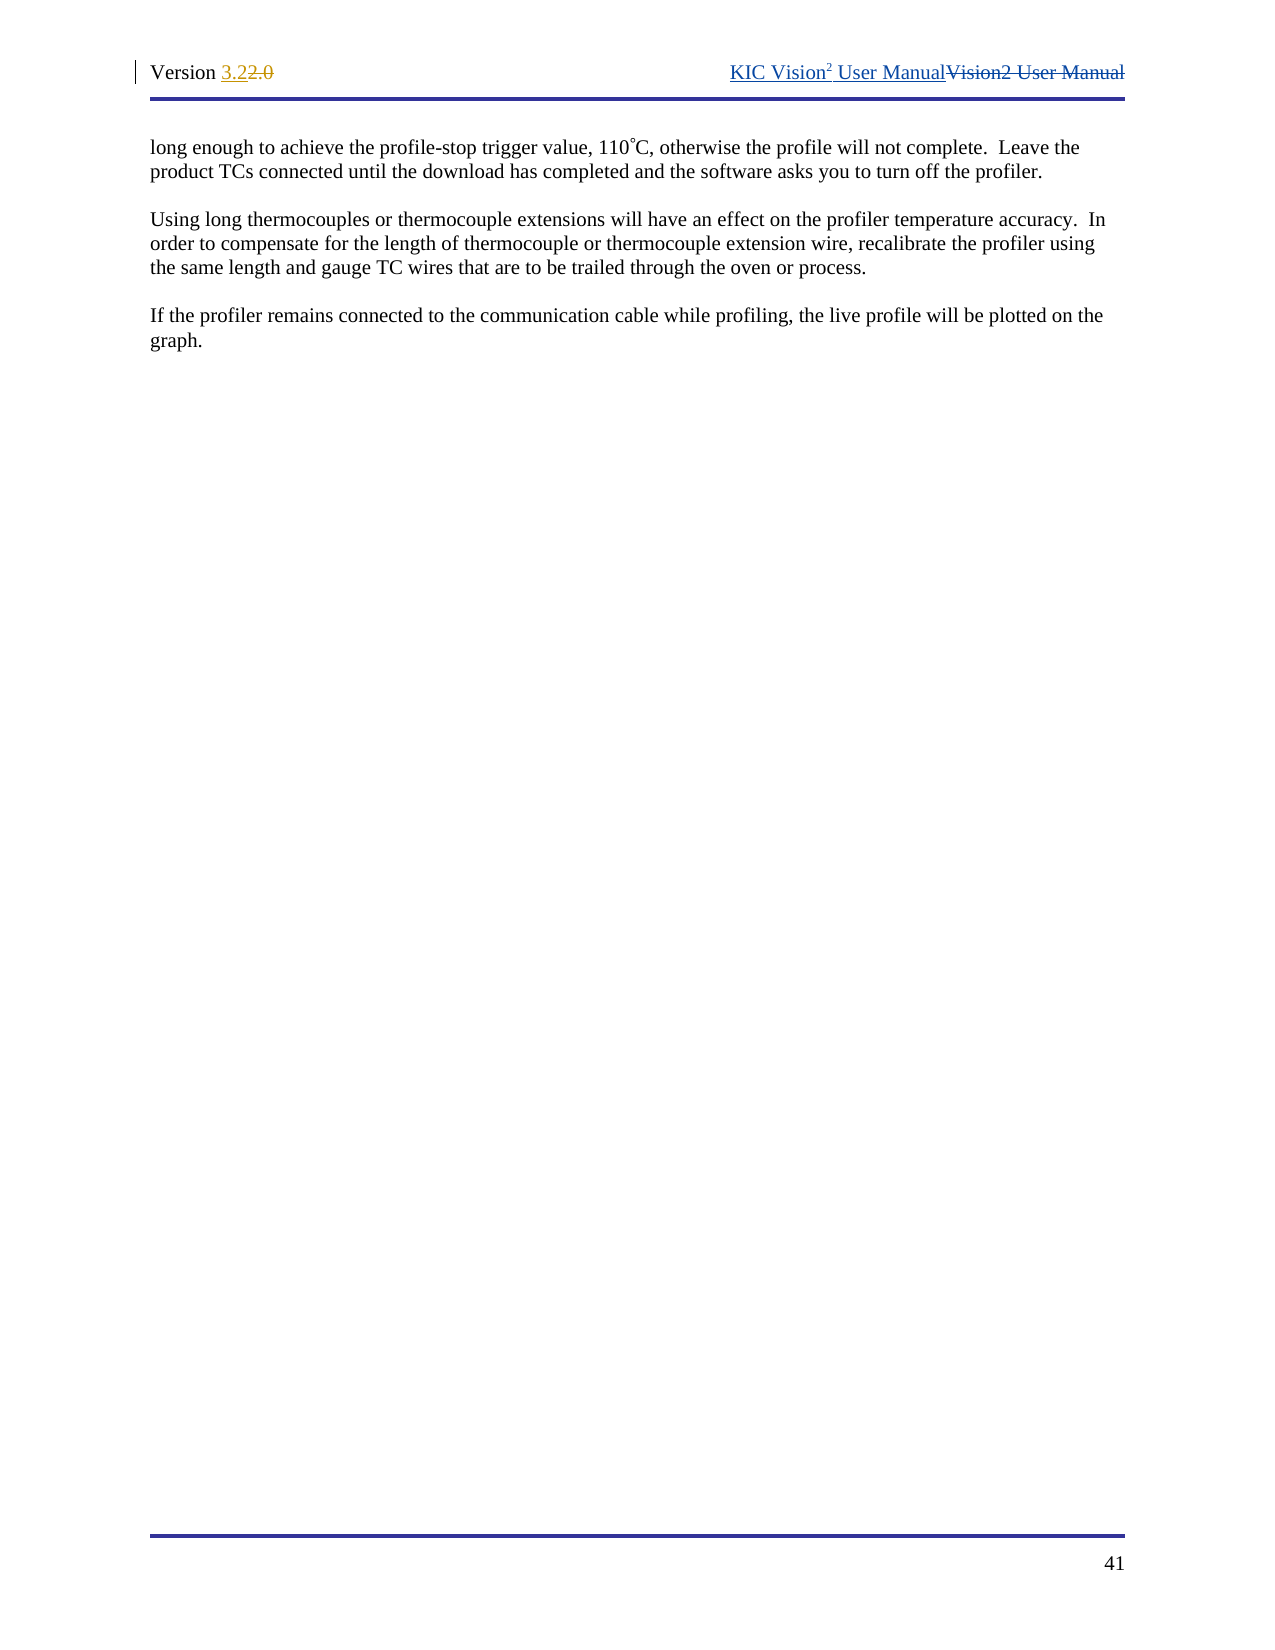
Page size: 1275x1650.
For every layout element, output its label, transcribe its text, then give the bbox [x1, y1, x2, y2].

text If the profiler remains connected to the communication cable while profiling, the live profile will be plotted on the graph. [150, 303, 1125, 352]
text Using long thermocouples or thermocouple extensions will have an effect on the profiler temperature accuracy. In order to compensate for the length of thermocouple or thermocouple extension wire, recalibrate the profiler using the same length and gauge TC wires that are to be trailed through the oven or process. [150, 207, 1125, 279]
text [150, 135, 1125, 183]
